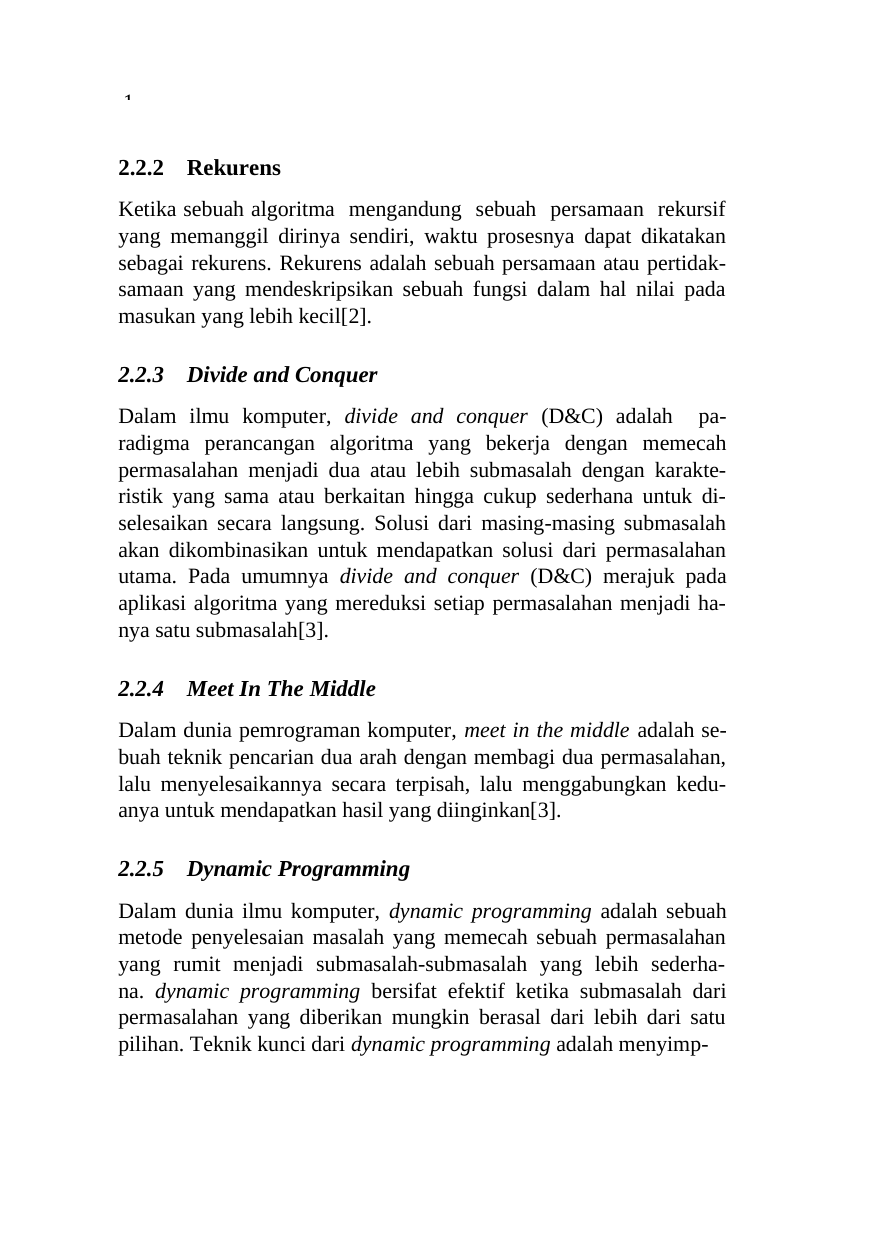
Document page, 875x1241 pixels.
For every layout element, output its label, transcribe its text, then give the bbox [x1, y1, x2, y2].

text Ketika sebuah algoritma mengandung sebuah persamaan rekursif yang memanggil dirinya sendiri, waktu prosesnya dapat dikatakan sebagai rekurens. Rekurens adalah sebuah persamaan atau pertidak- samaan yang mendeskripsikan sebuah fungsi dalam hal nilai pada masukan yang lebih kecil[2]. [118, 196, 727, 328]
text Dalam ilmu komputer, divide and conquer (D&C) adalah pa- radigma perancangan algoritma yang bekerja dengan memecah permasalahan menjadi dua atau lebih submasalah dengan karakte- ristik yang sama atau berkaitan hingga cukup sederhana untuk di- selesaikan secara langsung. Solusi dari masing-masing submasalah akan dikombinasikan untuk mendapatkan solusi dari permasalahan utama. Pada umumnya divide and conquer (D&C) merajuk pada aplikasi algoritma yang mereduksi setiap permasalahan menjadi ha- nya satu submasalah[3]. [118, 403, 727, 642]
text Dalam dunia ilmu komputer, dynamic programming adalah sebuah metode penyelesaian masalah yang memecah sebuah permasalahan yang rumit menjadi submasalah-submasalah yang lebih sederha- na. dynamic programming bersifat efektif ketika submasalah dari permasalahan yang diberikan mungkin berasal dari lebih dari satu pilihan. Teknik kunci dari dynamic programming adalah menyimp- [118, 898, 727, 1056]
subtitle Dynamic Programming [118, 855, 755, 882]
subtitle Divide and Conquer [118, 361, 755, 387]
text Dalam dunia pemrograman komputer, meet in the middle adalah se- buah teknik pencarian dua arah dengan membagi dua permasalahan, lalu menyelesaikannya secara terpisah, lalu menggabungkan kedu- anya untuk mendapatkan hasil yang diinginkan[3]. [118, 717, 727, 822]
subtitle Meet In The Middle [118, 675, 755, 701]
subtitle Rekurens [118, 154, 755, 180]
